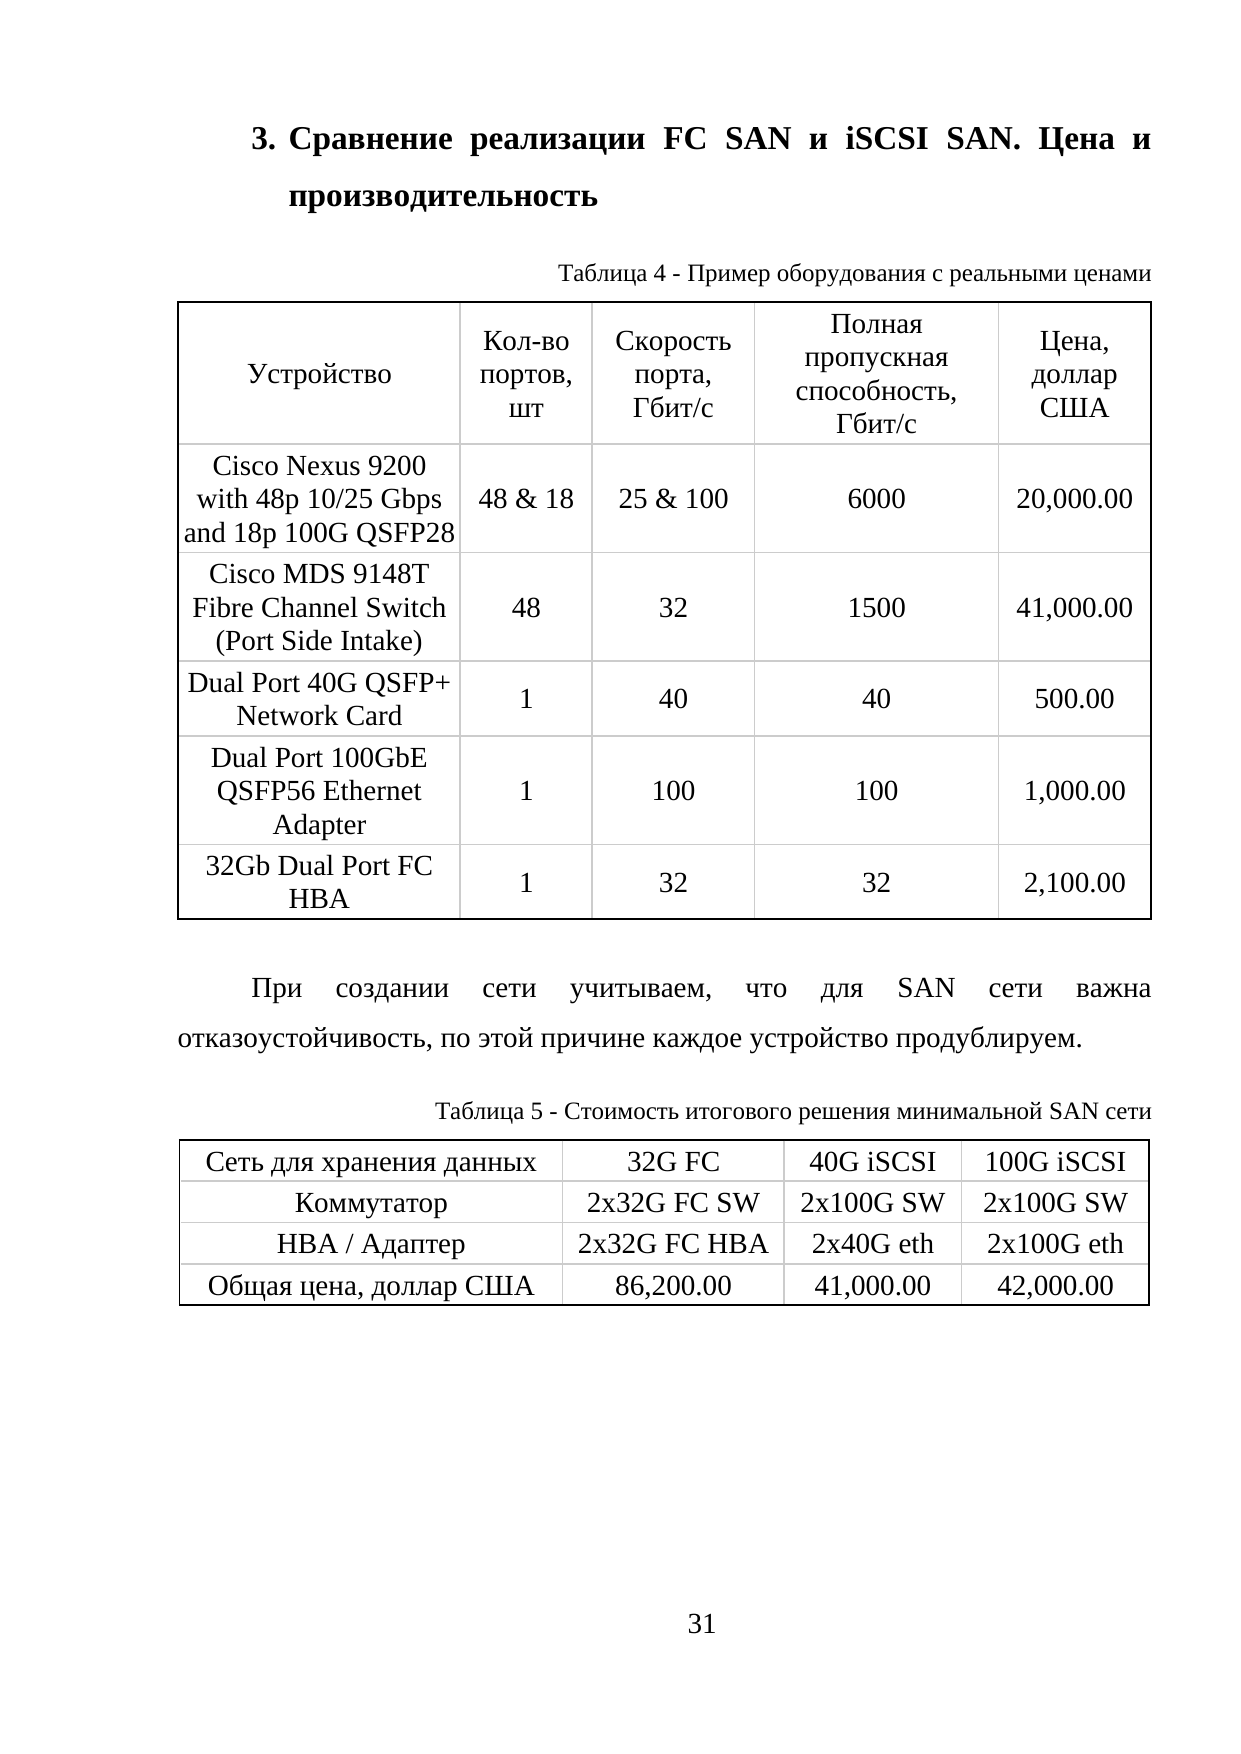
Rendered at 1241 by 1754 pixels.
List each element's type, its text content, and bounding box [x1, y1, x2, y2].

table_cell Dual Port 40G QSFP+ Network Card [179, 662, 459, 735]
table_header Кол-во портов, шт [461, 303, 591, 443]
table_header Скорость порта, Гбит/с [593, 303, 754, 443]
table_cell 2x100G SW [962, 1182, 1148, 1222]
table_cell 40 [593, 662, 754, 735]
table_cell 25 & 100 [593, 445, 754, 552]
table_cell 1 [461, 737, 591, 843]
table_header Полная пропускная способность, Гбит/с [755, 303, 998, 443]
text При создании сети учитываем, что для SAN сети важна отказоустойчивость, по этой причине каждое устройство продублируем. [177, 970, 1152, 1054]
table_header 32G FC [563, 1141, 783, 1180]
table_cell HBA / Адаптер [180, 1223, 562, 1263]
table_cell 48 & 18 [461, 445, 591, 552]
table_cell Cisco Nexus 9200 with 48p 10/25 Gbps and 18p 100G QSFP28 [179, 445, 459, 552]
table_cell 100 [593, 737, 754, 843]
table_cell 42,000.00 [962, 1265, 1148, 1304]
table_cell 40 [755, 662, 998, 735]
table_cell 1 [461, 845, 591, 918]
text Пример оборудования с реальными ценами [177, 258, 1152, 287]
table_cell 32 [593, 845, 754, 918]
table_header Цена, доллар США [999, 303, 1150, 443]
table_cell 2x32G FC HBA [563, 1223, 783, 1263]
table_cell 2x40G eth [785, 1223, 961, 1263]
table_cell 32 [755, 845, 998, 918]
table_header 40G iSCSI [785, 1141, 961, 1180]
table_cell Cisco MDS 9148T Fibre Channel Switch (Port Side Intake) [179, 553, 459, 660]
table_header 100G iSCSI [962, 1141, 1148, 1180]
table_cell 1,000.00 [999, 737, 1150, 843]
table_header Сеть для хранения данных [180, 1141, 562, 1180]
subtitle Сравнение реализации FC SAN и iSCSI SAN. Цена и производительность [251, 118, 1152, 214]
table_cell 41,000.00 [999, 553, 1150, 660]
table_cell 1 [461, 662, 591, 735]
table_cell 86,200.00 [563, 1265, 783, 1304]
table_cell 2x100G SW [785, 1182, 961, 1222]
table_cell 500.00 [999, 662, 1150, 735]
table_cell 2x32G FC SW [563, 1182, 783, 1222]
table_cell 6000 [755, 445, 998, 552]
table_cell 100 [755, 737, 998, 843]
table_cell 2x100G eth [962, 1223, 1148, 1263]
table_cell 1500 [755, 553, 998, 660]
table_cell 32 [593, 553, 754, 660]
table_cell 32Gb Dual Port FC HBA [179, 845, 459, 918]
table_cell Общая цена, доллар США [180, 1264, 562, 1304]
table_header Устройство [179, 303, 459, 443]
table_cell 48 [461, 553, 591, 660]
table_cell Коммутатор [180, 1181, 562, 1222]
table_cell Dual Port 100GbE QSFP56 Ethernet Adapter [179, 737, 459, 843]
text Стоимость итогового решения минимальной SAN сети [177, 1096, 1152, 1124]
table_cell 41,000.00 [785, 1265, 961, 1304]
table_cell 20,000.00 [999, 445, 1150, 552]
table_cell 2,100.00 [999, 845, 1150, 918]
